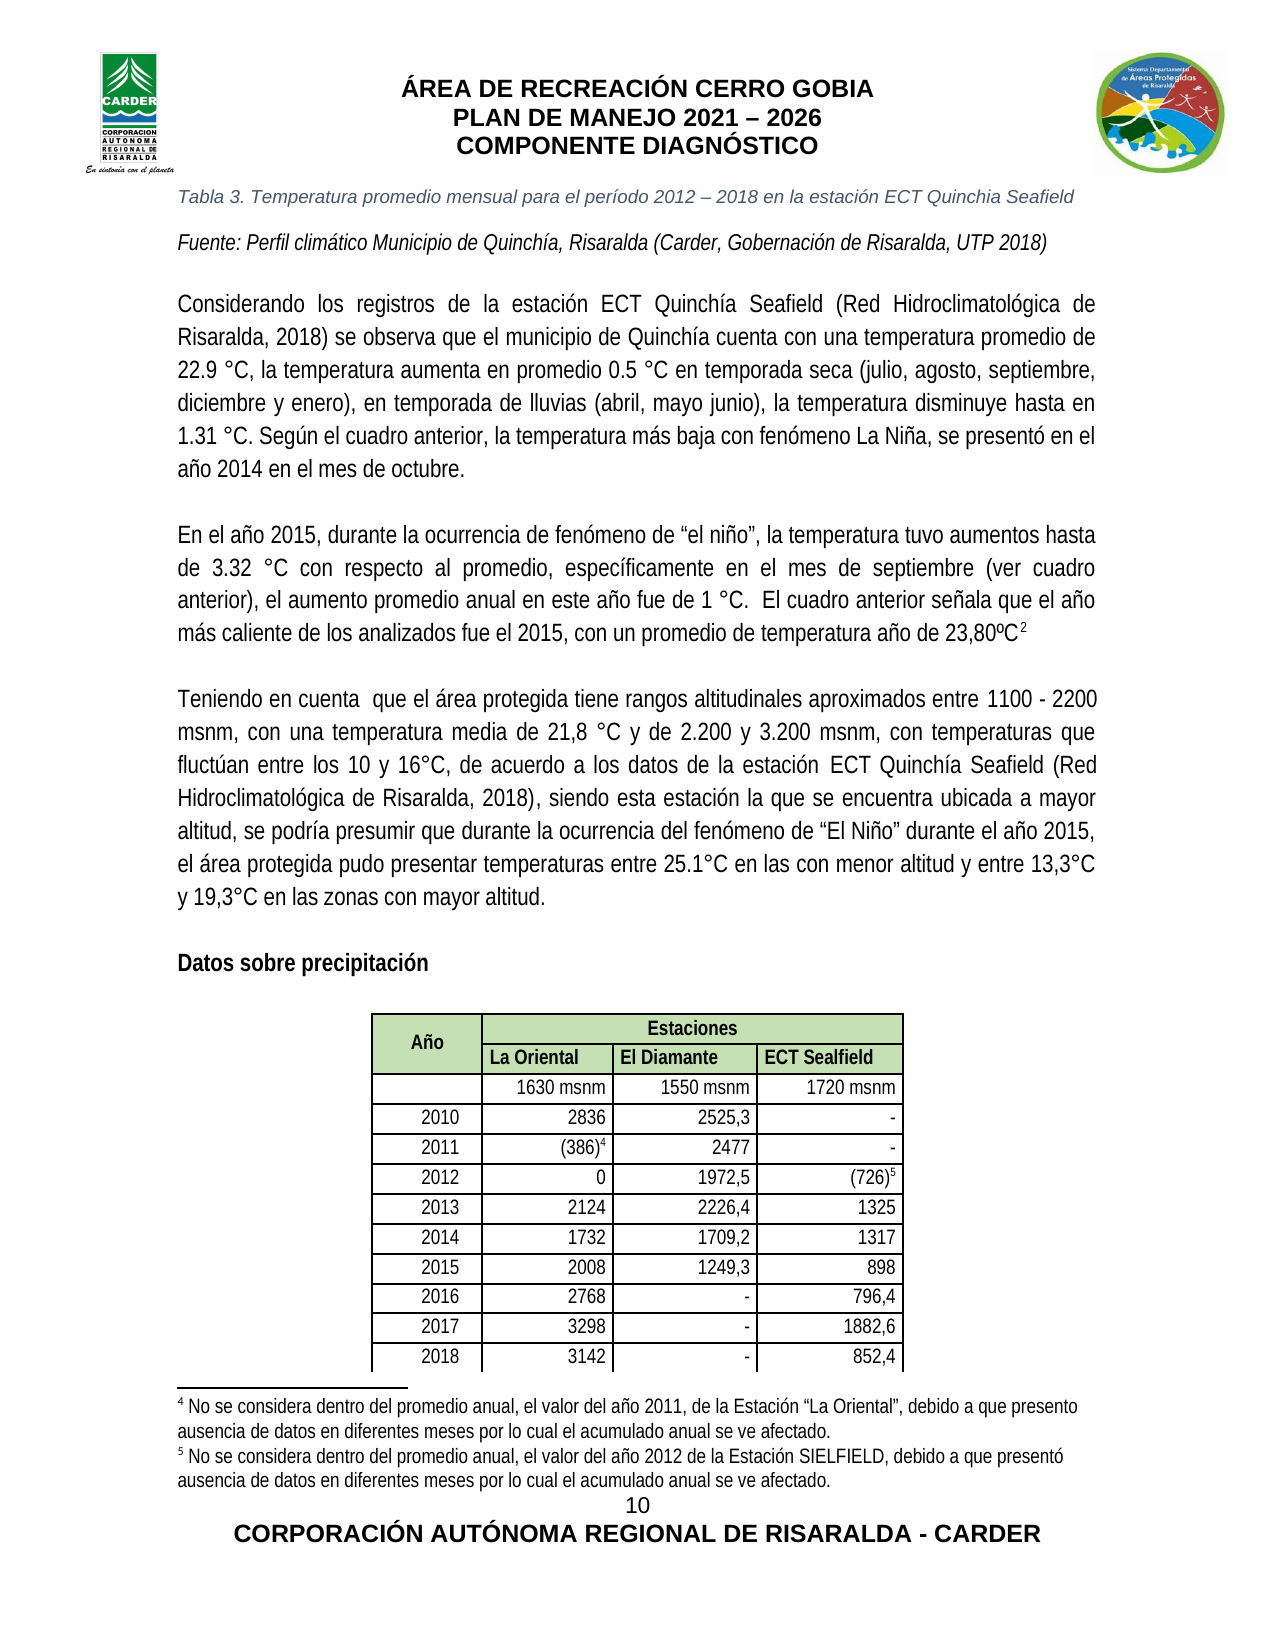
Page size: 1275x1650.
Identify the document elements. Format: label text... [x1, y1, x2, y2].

text Teniendo en cuenta que el área protegida tiene rangos altitudinales aproximados entre 1100 - 2200 msnm, con una temperatura media de 21,8 °C y de 2.200 y 3.200 msnm, con temperaturas que fluctúan entre los 10 y 16°C, de acuerdo a los datos de la estación ECT Quinchía Seafield (Red Hidroclimatológica de Risaralda, 2018), siendo esta estación la que se encuentra ubicada a mayor altitud, se podría presumir que durante la ocurrencia del fenómeno de “El Niño” durante el año 2015, el área protegida pudo presentar temperaturas entre 25.1°C en las con menor altitud y entre 13,3°C y 19,3°C en las zonas con mayor altitud. [177, 684, 1098, 910]
text En el año 2015, durante la ocurrencia de fenómeno de “el niño”, la temperatura tuvo aumentos hasta de 3.32 °C con respecto al promedio, específicamente en el mes de septiembre (ver cuadro anterior), el aumento promedio anual en este año fue de 1 °C. El cuadro anterior señala que el año más caliente de los analizados fue el 2015, con un promedio de temperatura año de 23,80ºC2 [177, 519, 1098, 647]
table_cell - [758, 1105, 902, 1133]
table_cell ECT Sealfield [758, 1045, 902, 1073]
table_cell 1972,5 [614, 1165, 756, 1193]
table_cell 2477 [614, 1135, 756, 1163]
table_cell [373, 1075, 481, 1103]
table_header Año [373, 1015, 481, 1073]
table_cell 0 [483, 1165, 612, 1193]
table_cell 2018 [373, 1344, 481, 1372]
table_cell 2014 [373, 1225, 481, 1252]
table_cell 3142 [483, 1344, 612, 1372]
text Considerando los registros de la estación ECT Quinchía Seafield (Red Hidroclimatológica de Risaralda, 2018) se observa que el municipio de Quinchía cuenta con una temperatura promedio de 22.9 °C, la temperatura aumenta en promedio 0.5 °C en temporada seca (julio, agosto, septiembre, diciembre y enero), en temporada de lluvias (abril, mayo junio), la temperatura disminuye hasta en 1.31 °C. Según el cuadro anterior, la temperatura más baja con fenómeno La Niña, se presentó en el año 2014 en el mes de octubre. [177, 289, 1098, 482]
table_cell 1325 [758, 1195, 902, 1223]
table_cell 2008 [483, 1255, 612, 1282]
table_cell - [758, 1135, 902, 1163]
table_cell 1709,2 [614, 1225, 756, 1252]
table_cell 2013 [373, 1195, 481, 1223]
table_cell 2525,3 [614, 1105, 756, 1133]
text Tabla 3. Temperatura promedio mensual para el período 2012 – 2018 en la estación ECT Quinchia Seafield [177, 186, 1098, 208]
table_cell (386) [483, 1135, 612, 1163]
table_cell 2836 [483, 1105, 612, 1133]
text Datos sobre precipitación [177, 947, 1098, 976]
table_cell 2010 [373, 1105, 481, 1133]
table_cell 2768 [483, 1285, 612, 1312]
table_cell - [614, 1314, 756, 1342]
table_cell 2015 [373, 1255, 481, 1282]
table_cell La Oriental [483, 1045, 612, 1073]
table_cell - [614, 1344, 756, 1372]
table_cell 1882,6 [758, 1314, 902, 1342]
table_cell 1630 msnm [483, 1075, 612, 1103]
table_cell 2012 [373, 1165, 481, 1193]
picture [80, 45, 180, 184]
table_cell 3298 [483, 1314, 612, 1342]
table_cell 2124 [483, 1195, 612, 1223]
table_cell 1720 msnm [758, 1075, 902, 1103]
table_cell 852,4 [758, 1344, 902, 1372]
table_cell 796,4 [758, 1285, 902, 1312]
table_cell 1249,3 [614, 1255, 756, 1282]
table_cell 2016 [373, 1285, 481, 1312]
table_cell (726) [758, 1165, 902, 1193]
picture [1092, 49, 1229, 178]
table_header Estaciones [483, 1015, 902, 1043]
table_cell 2011 [373, 1135, 481, 1163]
table_cell 1732 [483, 1225, 612, 1252]
table_cell 2017 [373, 1314, 481, 1342]
table_cell 2226,4 [614, 1195, 756, 1223]
table_cell 1317 [758, 1225, 902, 1252]
table_cell 1550 msnm [614, 1075, 756, 1103]
table_cell El Diamante [614, 1045, 756, 1073]
table_cell - [614, 1285, 756, 1312]
table_cell 898 [758, 1255, 902, 1282]
text Fuente: Perfil climático Municipio de Quinchía, Risaralda (Carder, Gobernación de Risaralda, UTP 2018) [177, 229, 1098, 255]
